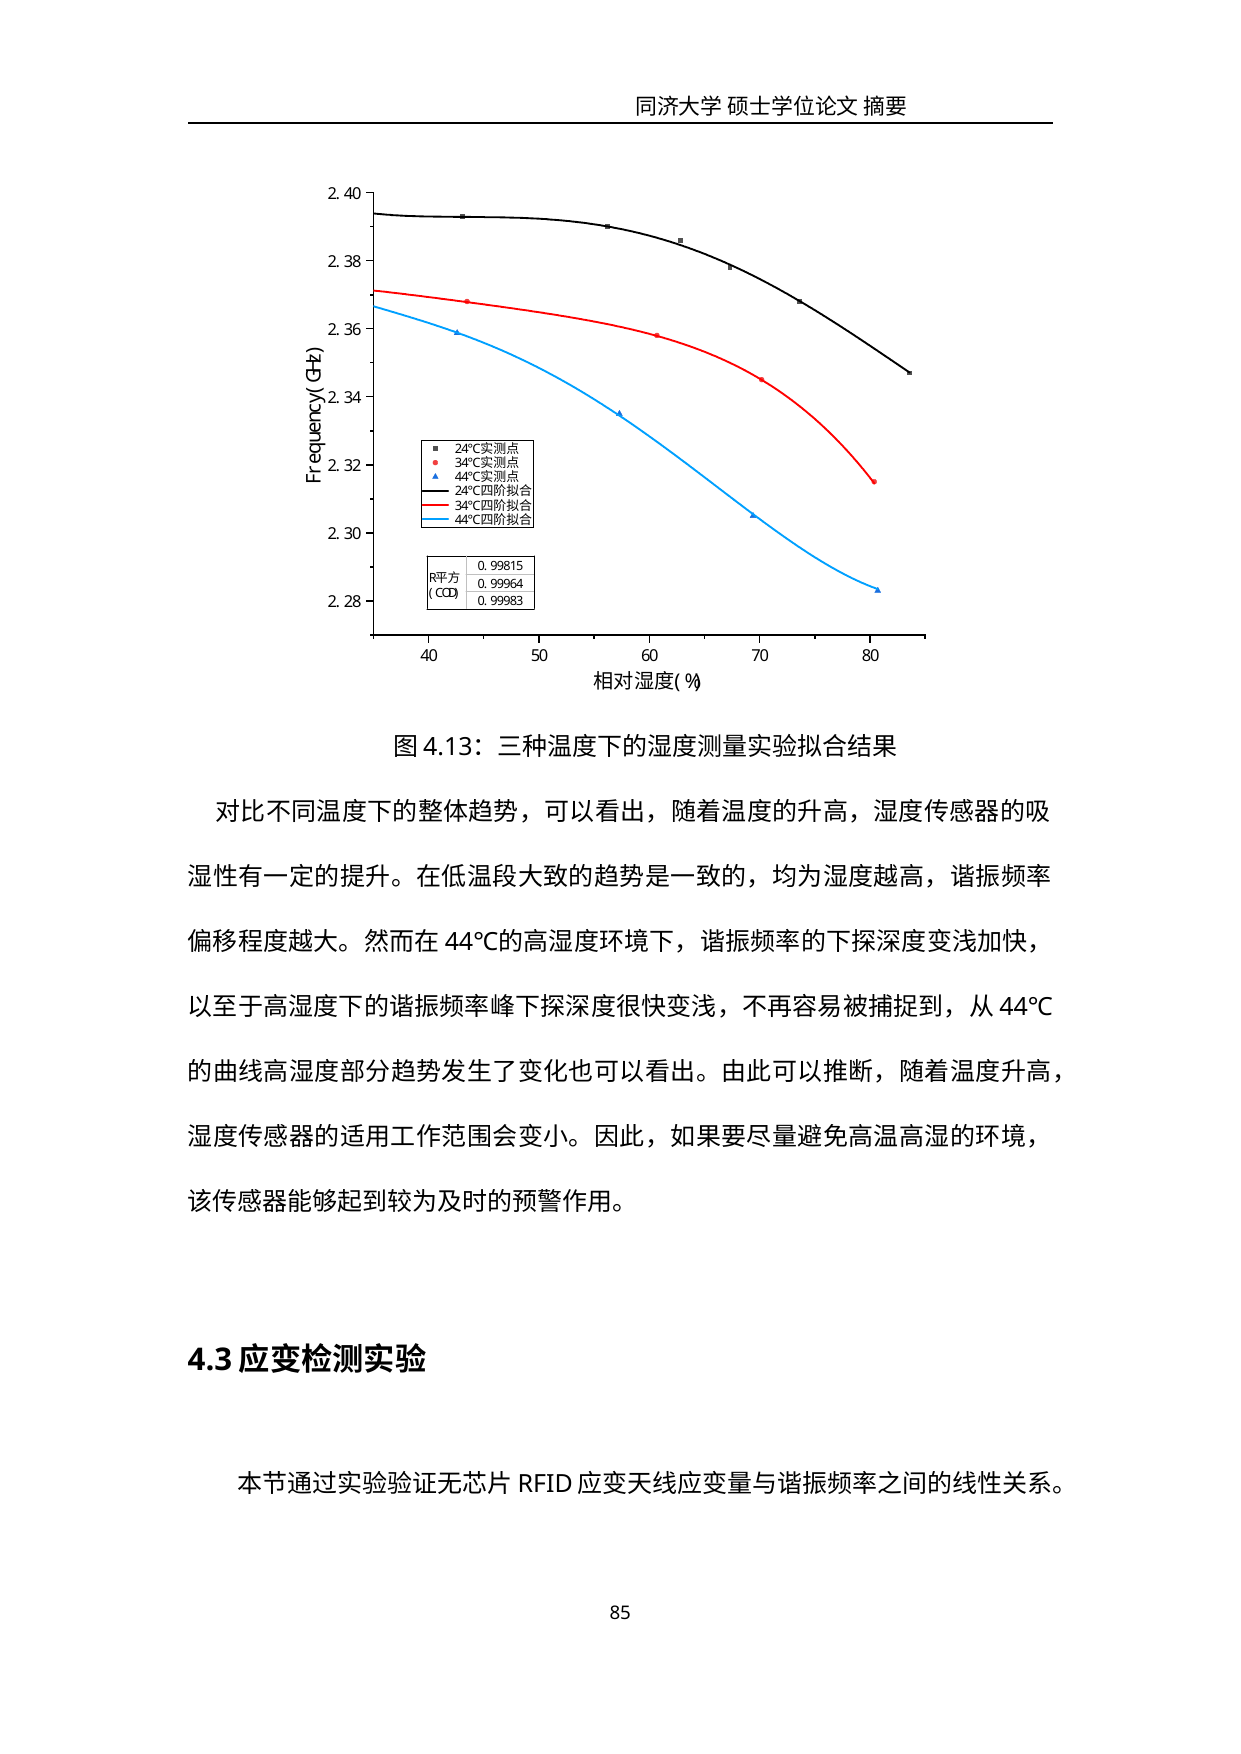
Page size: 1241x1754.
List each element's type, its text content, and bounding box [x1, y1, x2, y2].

subtitle 4.3应变检测实验 [187, 1324, 1053, 1389]
text 对比不同温度下的整体趋势，可以看出，随着温度的升高，湿度传感器的吸湿性有一定的提升。在低温段大致的趋势是一致的，均为湿度越高，谐振频率偏移程度越大。然而在44℃的高湿度环境下，谐振频率的下探深度变浅加快，以至于高湿度下的谐振频率峰下探深度很快变浅，不再容易被捕捉到，从44℃的曲线高湿度部分趋势发生了变化也可以看出。由此可以推断，随着温度升高，湿度传感器的适用工作范围会变小。因此，如果要尽量避免高温高湿的环境，该传感器能够起到较为及时的预警作用。 [187, 777, 1053, 1232]
text 本节通过实验验证无芯片RFID应变天线应变量与谐振频率之间的线性关系。 [187, 1449, 1053, 1514]
text 图4.13：三种温度下的湿度测量实验拟合结果 [187, 712, 1053, 777]
